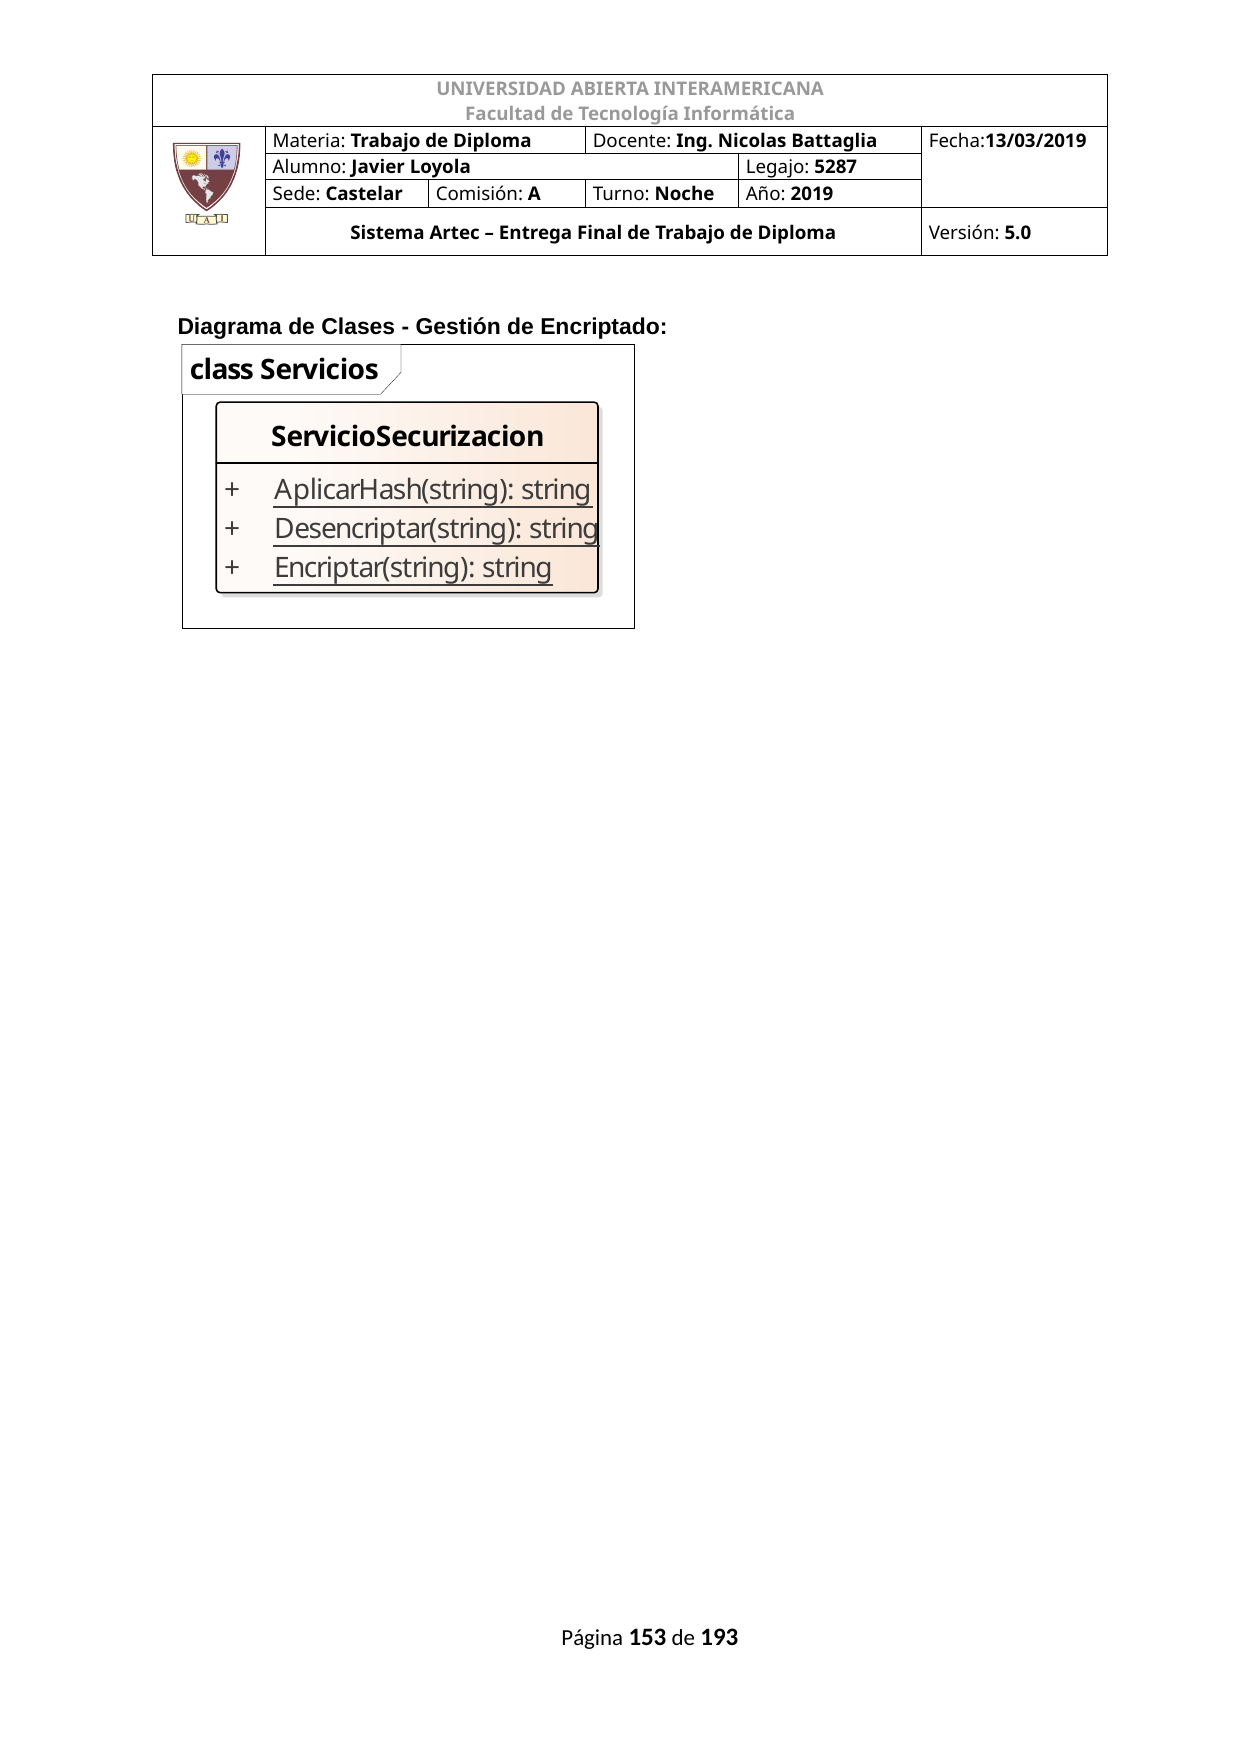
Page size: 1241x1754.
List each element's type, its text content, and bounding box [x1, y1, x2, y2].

text Diagrama de Clases - Gestión de Encriptado: [177, 313, 1122, 339]
picture [157, 136, 257, 228]
